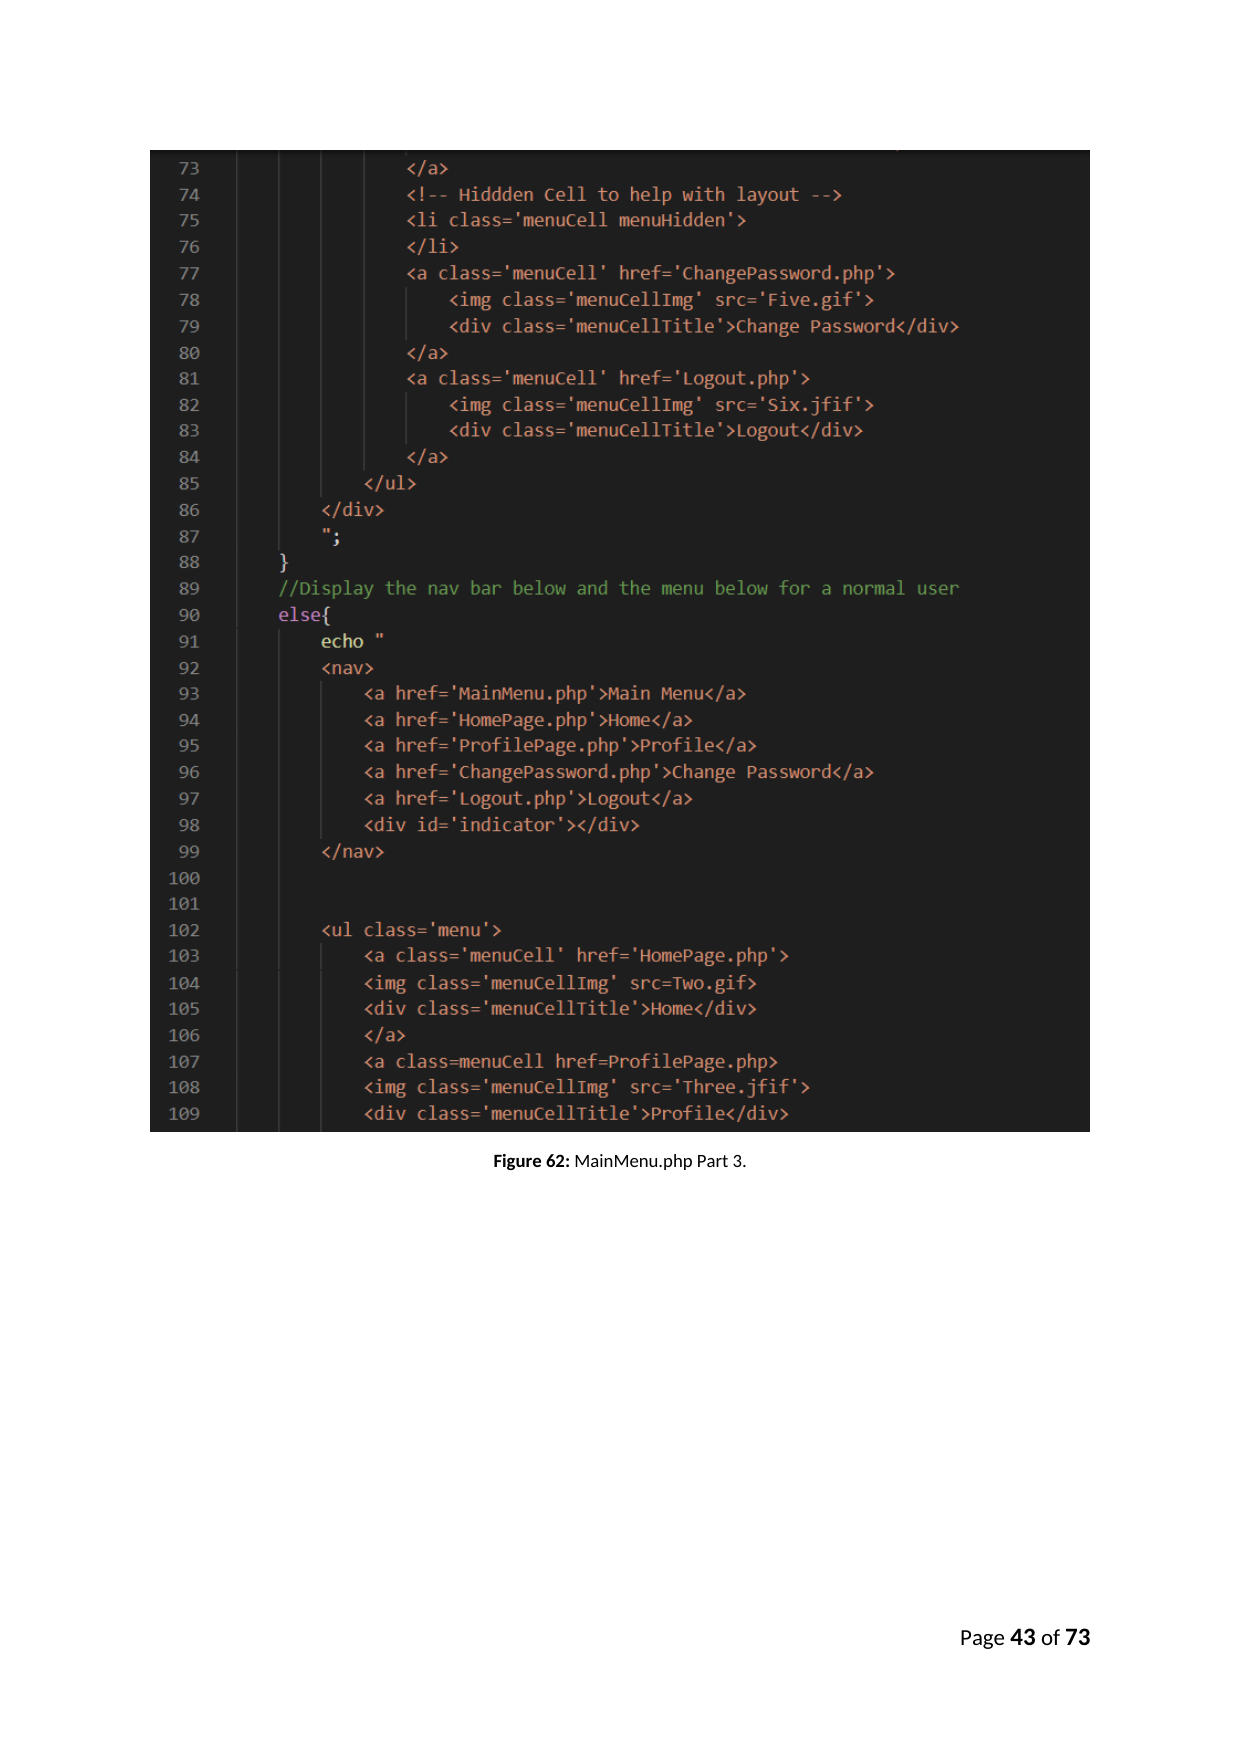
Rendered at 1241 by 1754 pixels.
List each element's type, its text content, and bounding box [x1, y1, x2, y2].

text Figure 62: MainMenu.php Part 3. [150, 1149, 1090, 1172]
picture [150, 150, 1090, 1132]
